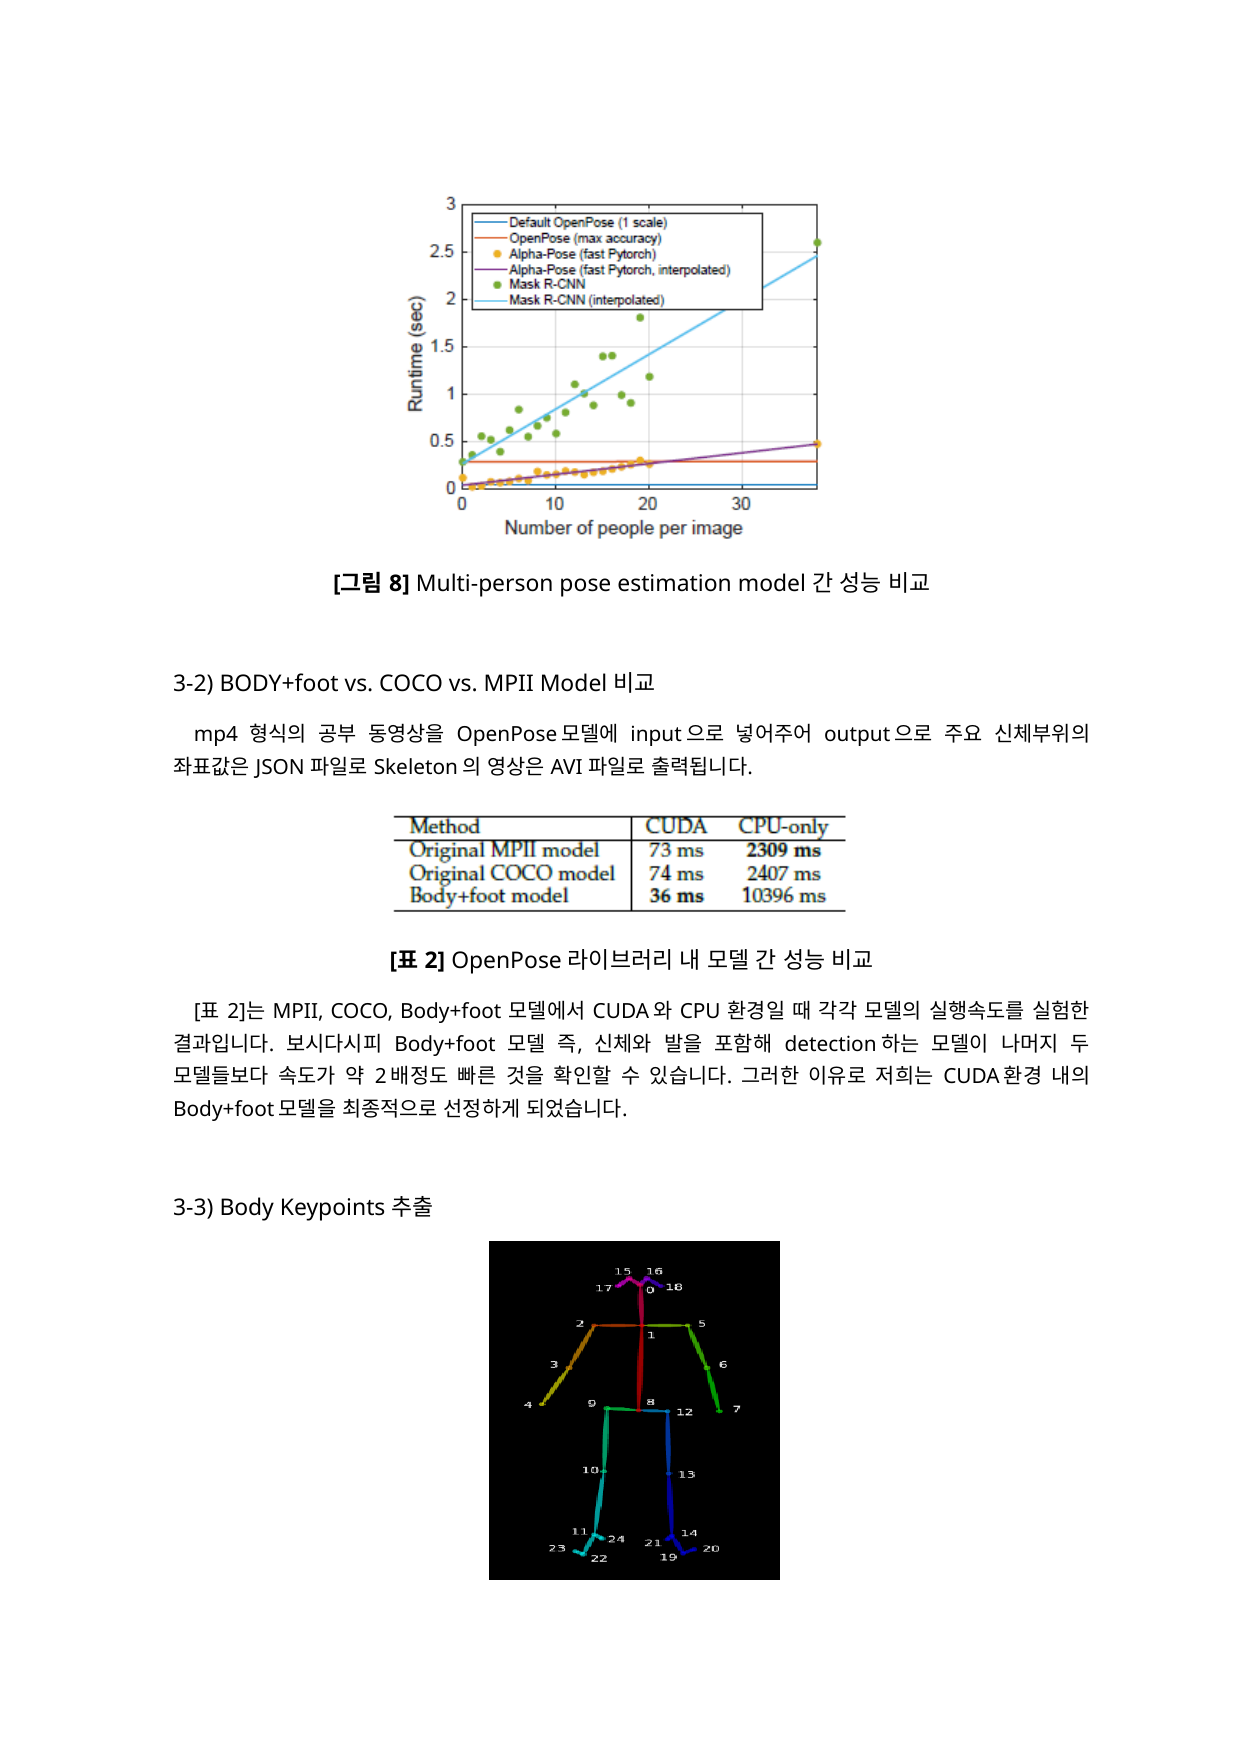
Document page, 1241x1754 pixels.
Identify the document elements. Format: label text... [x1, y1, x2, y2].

text mp4 형식의 공부 동영상을 OpenPose모델에 input으로 넣어주어 output으로 주요 신체부위의 좌표값은 JSON 파일로 Skeleton의 영상은 AVI 파일로 출력됩니다. [173, 717, 1090, 780]
text 3-3) Body Keypoints 추출 [150, 1189, 1090, 1222]
text [표 2] OpenPose 라이브러리 내 모델 간 성능 비교 [150, 942, 1090, 975]
text 3-2) BODY+foot vs. COCO vs. MPII Model 비교 [150, 665, 1090, 698]
text [표 2]는 MPII, COCO, Body+foot 모델에서 CUDA와 CPU 환경일 때 각각 모델의 실행속도를 실험한 결과입니다. 보시다시피 Body+foot 모델 즉, 신체와 발을 포함해 detection하는 모델이 나머지 두 모델들보다 속도가 약 2배정도 빠른 것을 확인할 수 있습니다. 그러한 이유로 저희는 CUDA환경 내의 Body+foot모델을 최종적으로 선정하게 되었습니다. [173, 994, 1090, 1123]
picture [377, 799, 863, 923]
text [그림 8] Multi-person pose estimation model 간 성능 비교 [150, 565, 1090, 598]
picture [489, 1241, 780, 1580]
picture [377, 177, 884, 546]
